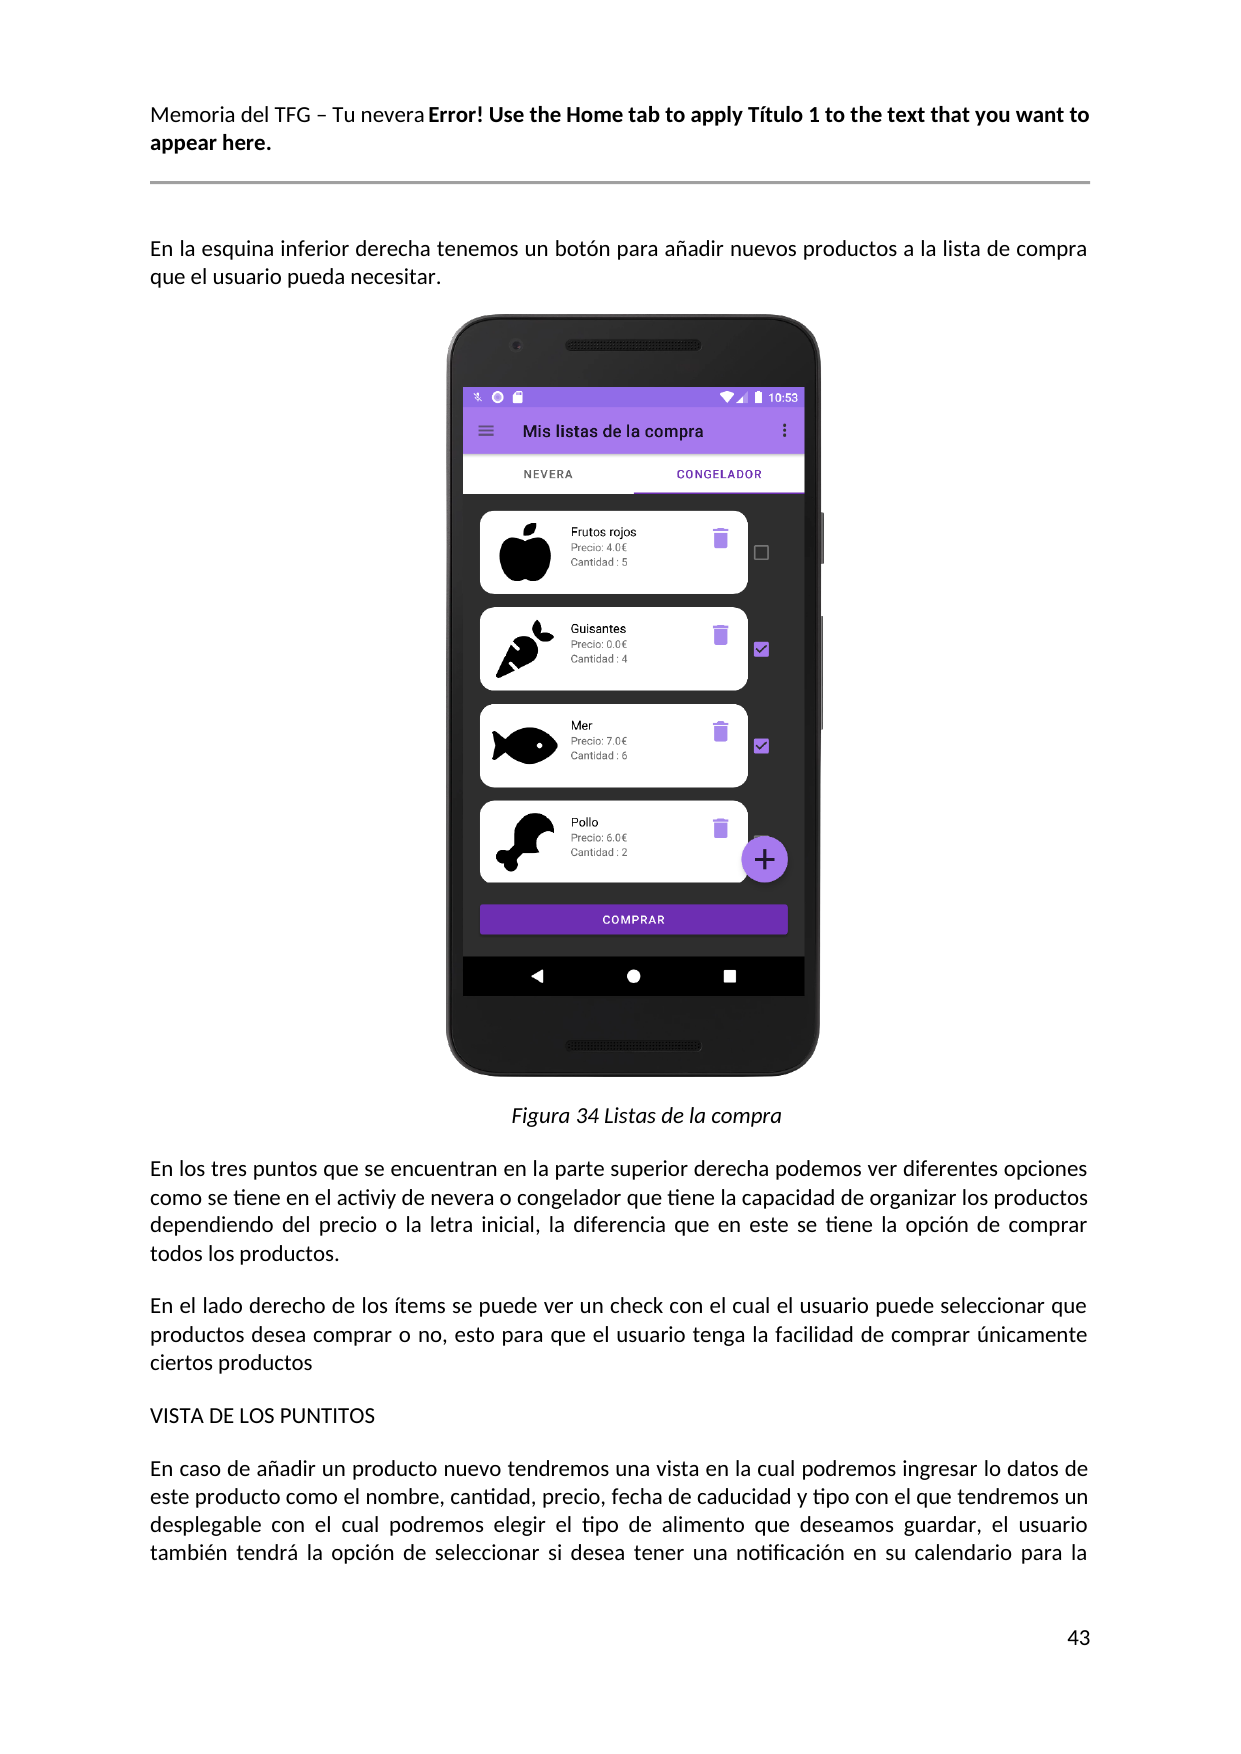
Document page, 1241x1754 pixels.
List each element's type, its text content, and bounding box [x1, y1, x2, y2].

text En la esquina inferior derecha tenemos un botón para añadir nuevos productos a la lista de compra que el usuario pueda necesitar. [150, 234, 1090, 290]
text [150, 1454, 1090, 1566]
text VISTA DE LOS PUNTITOS [150, 1401, 1090, 1429]
text En el lado derecho de los ítems se puede ver un check con el cual el usuario puede seleccionar que productos desea comprar o no, esto para que el usuario tenga la facilidad de comprar únicamente ciertos productos [150, 1292, 1090, 1376]
picture [446, 314, 824, 1077]
